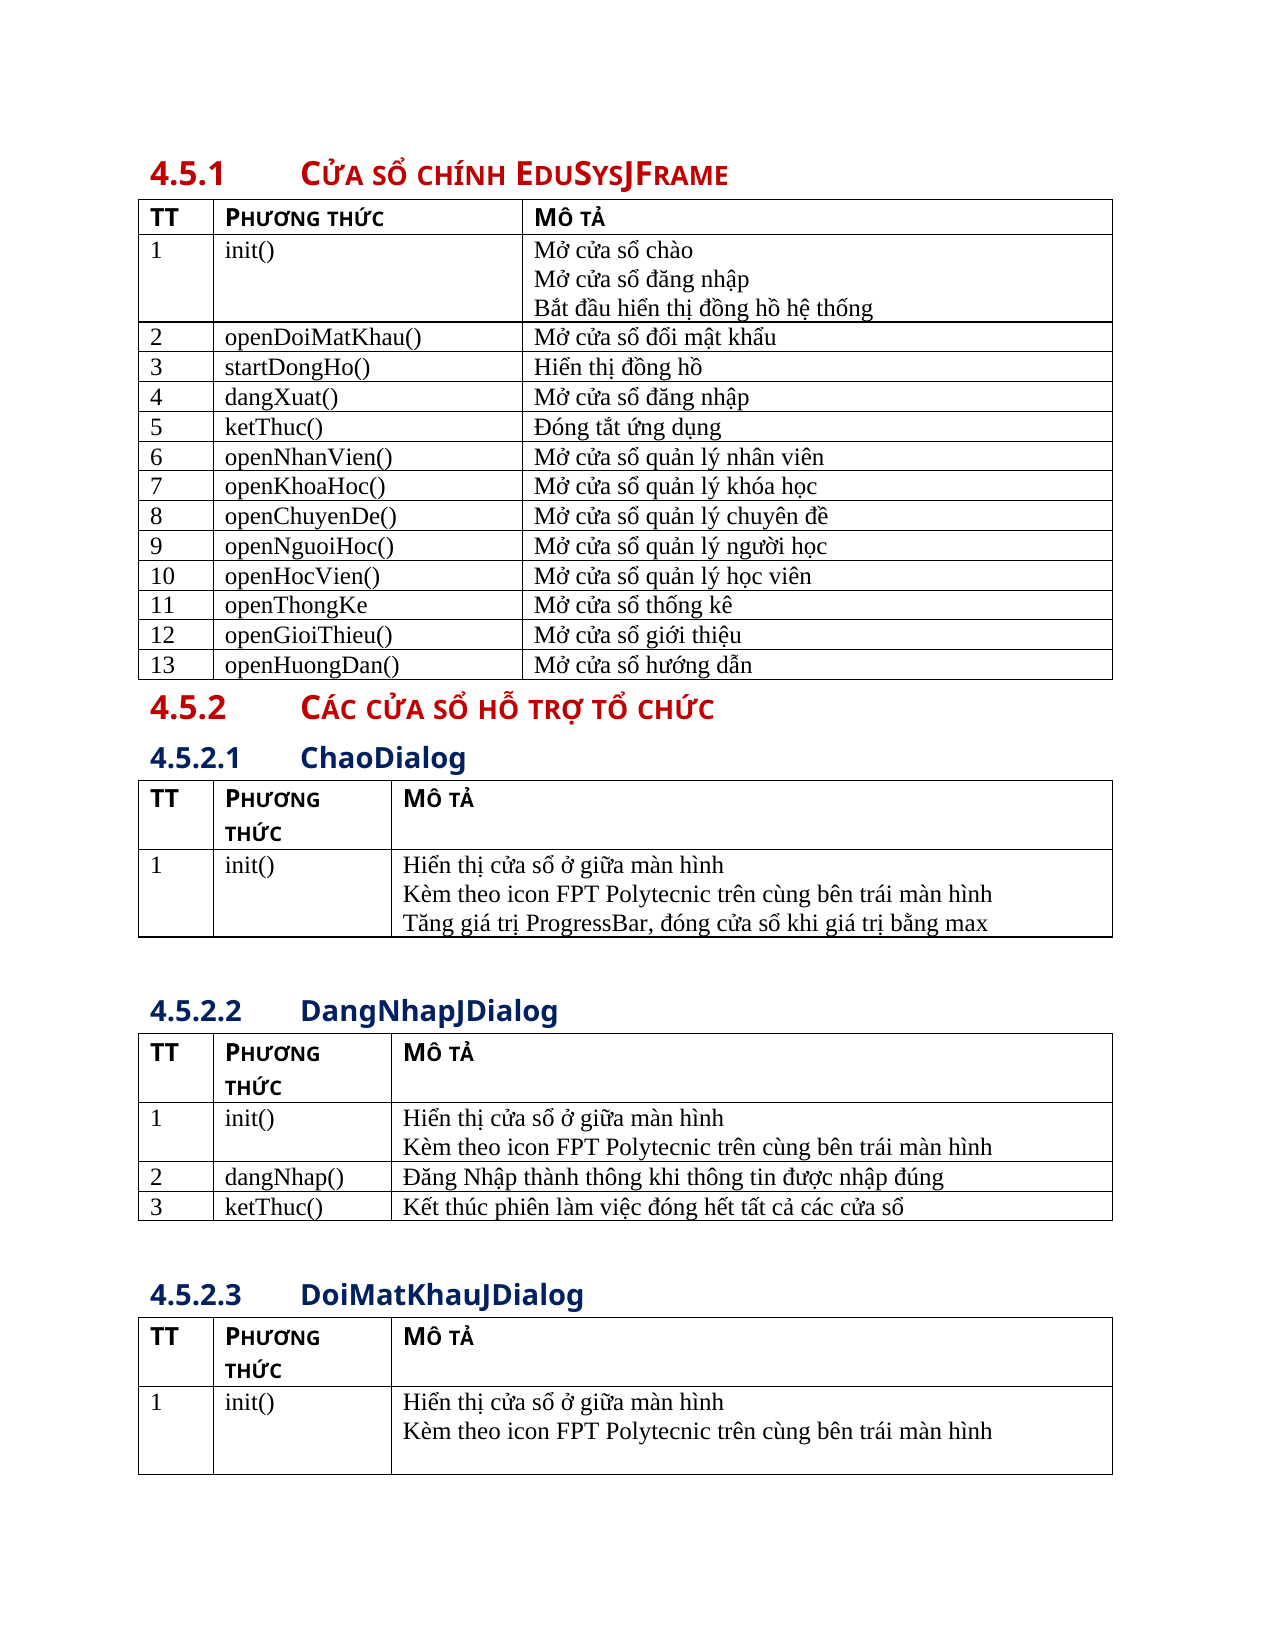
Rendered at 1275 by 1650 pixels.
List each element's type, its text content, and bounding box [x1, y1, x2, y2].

table_cell Mở cửa sổ đăng nhập [523, 382, 1112, 411]
table_cell 1 [139, 1103, 213, 1161]
table_header TT [139, 200, 213, 234]
table_cell Hiển thị cửa sổ ở giữa màn hình Kèm theo icon FPT Polytecnic trên cùng bên trái màn hình Tăng giá trị ProgressBar, đóng cửa sổ khi giá trị bằng max [392, 850, 1112, 936]
table_cell 5 [139, 412, 213, 441]
table_header Phương thức [214, 781, 391, 849]
table_cell openDoiMatKhau() [214, 323, 522, 351]
table_cell Mở cửa sổ quản lý người học [523, 531, 1112, 560]
table_cell openNguoiHoc() [214, 531, 522, 560]
table_header Mô tả [392, 1034, 1112, 1102]
table_header Phương thức [214, 1034, 391, 1102]
table_header TT [139, 781, 213, 849]
table_header TT [139, 1034, 213, 1102]
table_cell Mở cửa sổ hướng dẫn [523, 650, 1112, 679]
table_cell Hiển thị đồng hồ [523, 352, 1112, 381]
table_cell 1 [139, 850, 213, 936]
table_cell openThongKe [214, 591, 522, 619]
subtitle Các cửa sổ hỗ trợ tổ chức [150, 684, 1125, 729]
table_cell openHuongDan() [214, 650, 522, 679]
table_header Mô tả [392, 1318, 1112, 1386]
table_cell Hiển thị cửa sổ ở giữa màn hình Kèm theo icon FPT Polytecnic trên cùng bên trái màn hình [392, 1103, 1112, 1161]
table_cell 1 [139, 235, 213, 321]
table_cell ketThuc() [214, 1192, 391, 1220]
table_cell 2 [139, 1162, 213, 1191]
table_cell init() [214, 1103, 391, 1161]
table_cell init() [214, 850, 391, 936]
table_cell 11 [139, 591, 213, 619]
table_cell Đóng tắt ứng dụng [523, 412, 1112, 441]
table_cell Mở cửa sổ đổi mật khẩu [523, 323, 1112, 351]
table_cell 12 [139, 620, 213, 649]
table_header Phương thức [214, 1318, 391, 1386]
table_cell Kết thúc phiên làm việc đóng hết tất cả các cửa sổ [392, 1192, 1112, 1220]
table_cell 6 [139, 442, 213, 470]
table_cell openHocVien() [214, 561, 522, 589]
subtitle Cửa sổ chính EduSysJFrame [150, 150, 1125, 195]
table_header Mô tả [523, 200, 1112, 234]
table_cell 1 [139, 1387, 213, 1473]
table_cell startDongHo() [214, 352, 522, 381]
table_cell ketThuc() [214, 412, 522, 441]
table_cell Mở cửa sổ quản lý chuyên đề [523, 501, 1112, 530]
subtitle DangNhapJDialog [150, 990, 1125, 1030]
table_cell Mở cửa sổ chào Mở cửa sổ đăng nhập Bắt đầu hiển thị đồng hồ hệ thống [523, 235, 1112, 321]
table_cell Mở cửa sổ giới thiệu [523, 620, 1112, 649]
table_cell init() [214, 235, 522, 321]
table_cell dangNhap() [214, 1162, 391, 1191]
table_cell Đăng Nhập thành thông khi thông tin được nhập đúng [392, 1162, 1112, 1191]
table_cell openChuyenDe() [214, 501, 522, 530]
table_cell 2 [139, 323, 213, 351]
table_cell 13 [139, 650, 213, 679]
table_cell init() [214, 1387, 391, 1473]
table_cell 4 [139, 382, 213, 411]
table_cell Mở cửa sổ quản lý khóa học [523, 471, 1112, 500]
table_header TT [139, 1318, 213, 1386]
table_cell Mở cửa sổ thống kê [523, 591, 1112, 619]
table_cell openNhanVien() [214, 442, 522, 470]
table_cell dangXuat() [214, 382, 522, 411]
table_cell 3 [139, 352, 213, 381]
table_cell openGioiThieu() [214, 620, 522, 649]
table_cell 7 [139, 471, 213, 500]
table_header Mô tả [392, 781, 1112, 849]
table_cell Mở cửa sổ quản lý học viên [523, 561, 1112, 589]
table_cell 8 [139, 501, 213, 530]
table_cell Mở cửa sổ quản lý nhân viên [523, 442, 1112, 470]
table_header Phương thức [214, 200, 522, 234]
table_cell 3 [139, 1192, 213, 1220]
table_cell 10 [139, 561, 213, 589]
subtitle DoiMatKhauJDialog [150, 1274, 1125, 1314]
table_cell openKhoaHoc() [214, 471, 522, 500]
table_cell 9 [139, 531, 213, 560]
subtitle ChaoDialog [150, 737, 1125, 777]
table_cell Hiển thị cửa sổ ở giữa màn hình Kèm theo icon FPT Polytecnic trên cùng bên trái màn hình [392, 1387, 1112, 1473]
